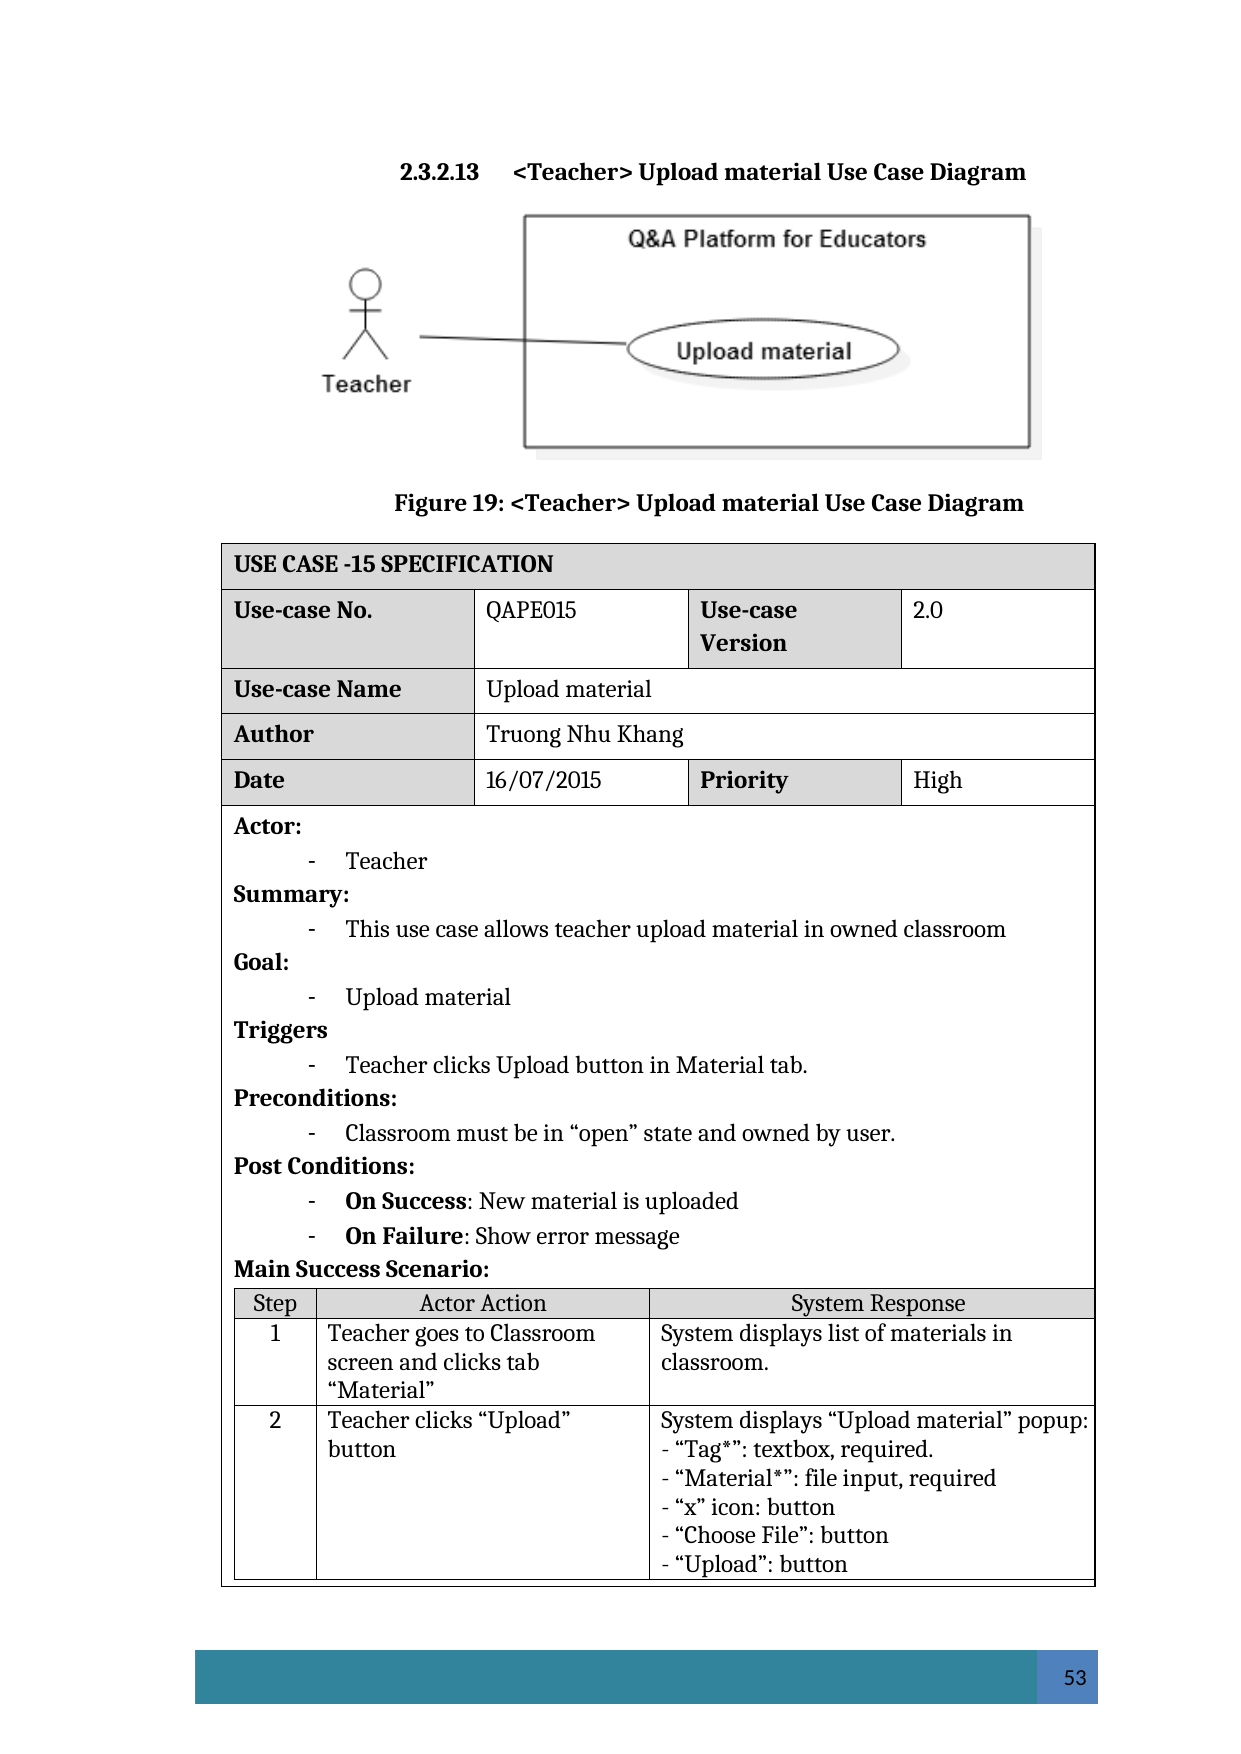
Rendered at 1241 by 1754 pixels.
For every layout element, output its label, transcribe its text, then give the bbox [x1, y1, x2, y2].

picture [296, 199, 1047, 465]
table_cell High [902, 760, 1094, 805]
table_cell Author [222, 714, 474, 759]
table_header USE CASE -15 SPECIFICATION [222, 544, 1094, 589]
table_cell Use-case Version [689, 590, 901, 668]
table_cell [222, 806, 1094, 1586]
table_cell Date [222, 760, 474, 805]
text Figure 19: <Teacher> Upload material Use Case Diagram [222, 489, 1122, 518]
table_cell Truong Nhu Khang [475, 714, 1094, 759]
table_cell Use-case No. [222, 590, 474, 668]
table_cell 16/07/2015 [475, 760, 688, 805]
table_cell Upload material [475, 669, 1094, 713]
subtitle <Teacher> Upload material Use Case Diagram [400, 158, 1122, 187]
table_cell Priority [689, 760, 901, 805]
table_cell QAPE015 [475, 590, 688, 668]
table_cell Use-case Name [222, 669, 474, 713]
table_cell 2.0 [902, 590, 1094, 668]
